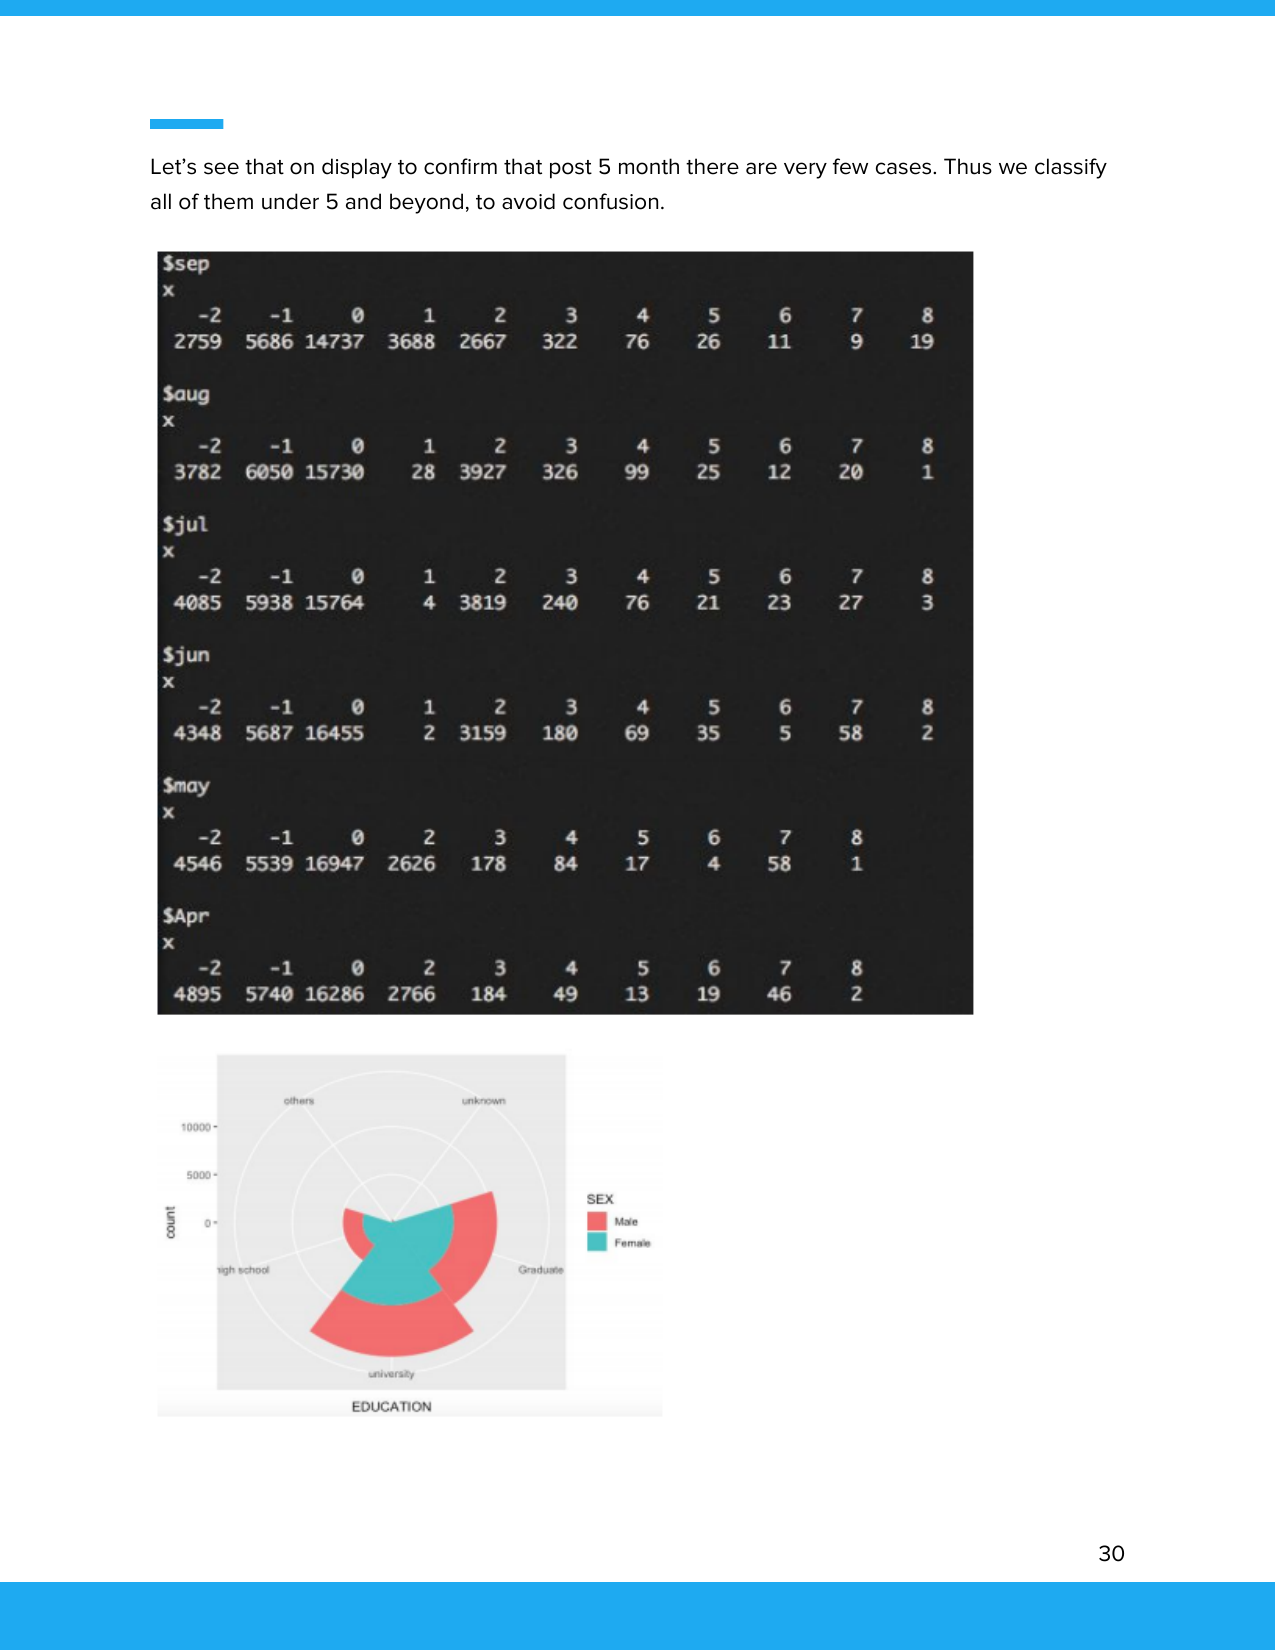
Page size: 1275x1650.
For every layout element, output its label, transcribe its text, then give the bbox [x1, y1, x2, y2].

picture [0, 1582, 1275, 1650]
picture [150, 244, 983, 1445]
picture [150, 119, 224, 129]
text Let’s see that on display to confirm that post 5 month there are very few cases. Thus we classify all of them under 5 and beyond, to avoid confusion. [150, 154, 1125, 217]
picture [0, 0, 1275, 16]
